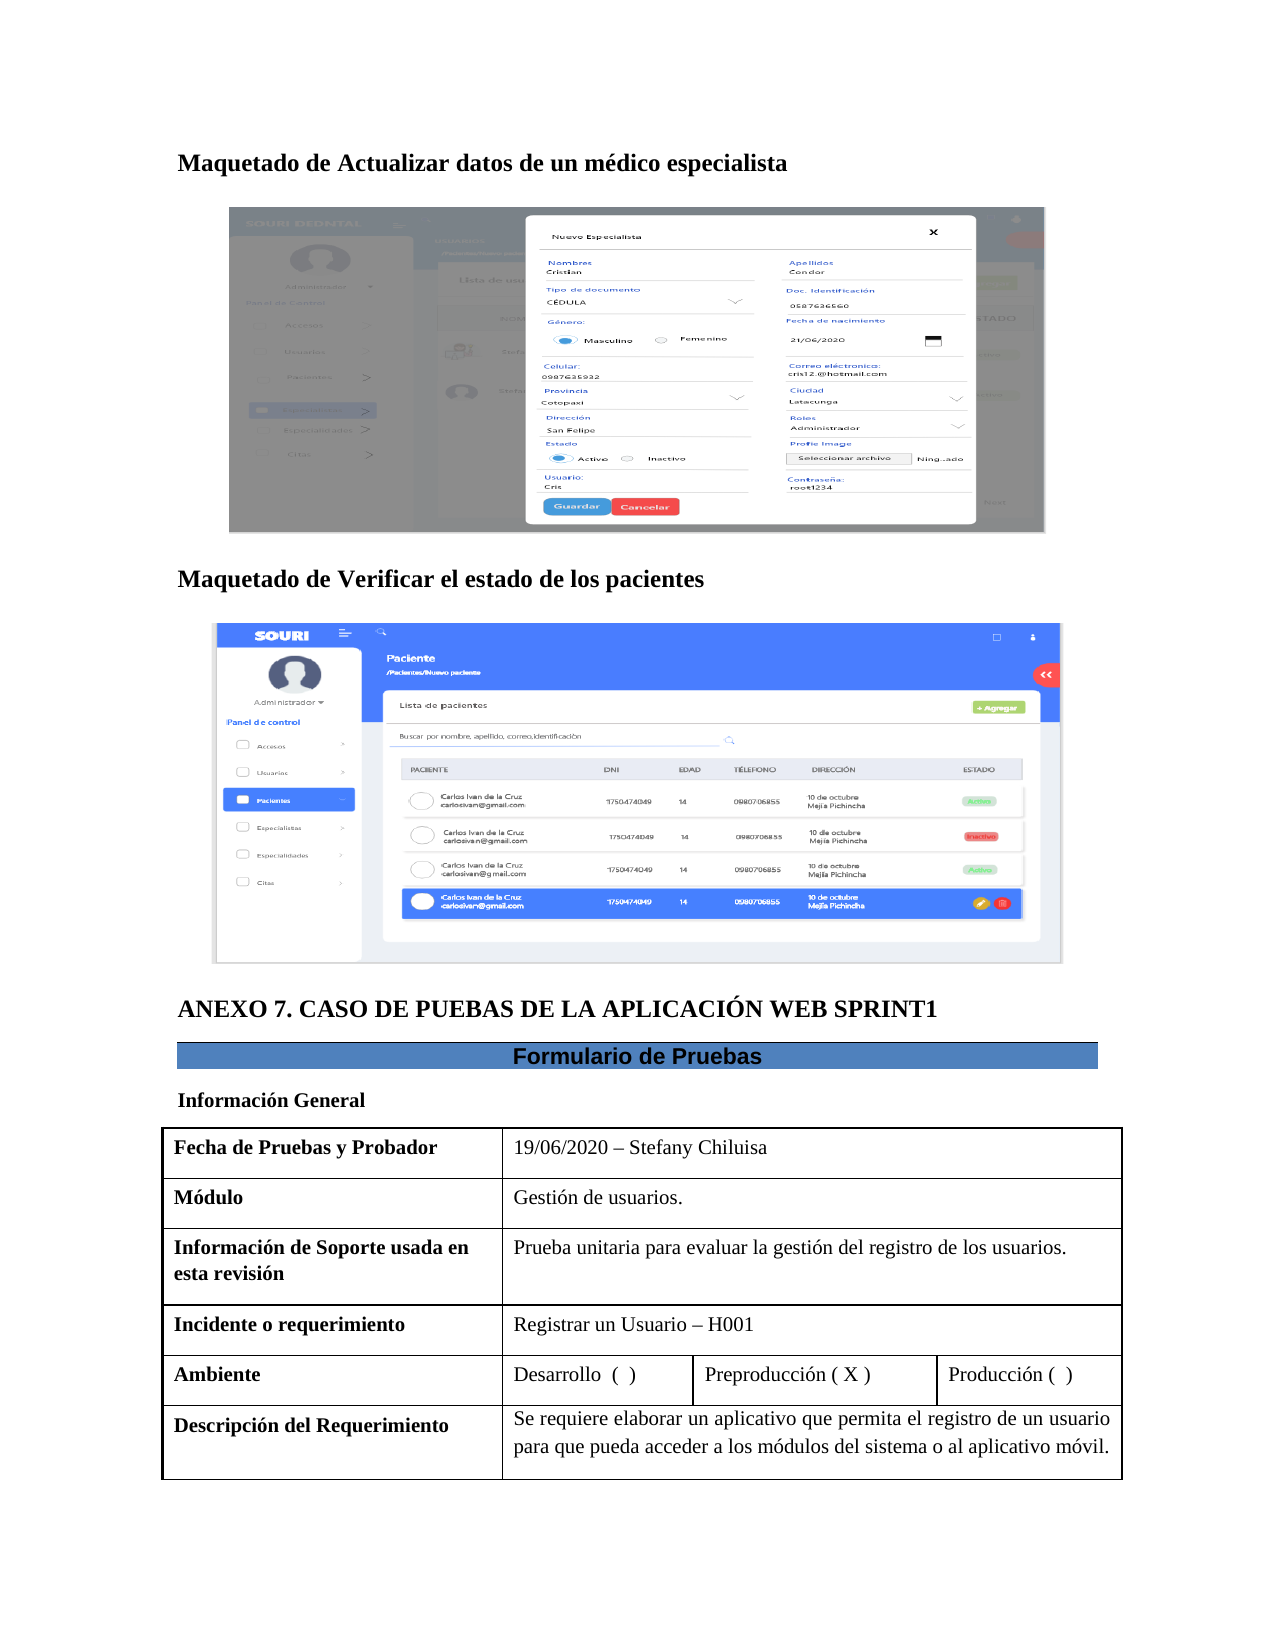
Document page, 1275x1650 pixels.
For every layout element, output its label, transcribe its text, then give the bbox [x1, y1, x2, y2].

table_header Fecha de Pruebas y Probador [164, 1129, 502, 1178]
table_cell Se requiere elaborar un aplicativo que permita el registro de un usuario para que pueda acceder a los módulos del sistema o al aplicativo móvil. [503, 1406, 1121, 1478]
picture [229, 207, 1047, 534]
text ANEXO 7. CASO DE PUEBAS DE LA APLICACIÓN WEB SPRINT1 [177, 994, 1098, 1023]
table_cell Producción ( ) [938, 1356, 1121, 1405]
picture [211, 623, 1064, 964]
table_header 19/06/2020 – Stefany Chiluisa [503, 1129, 1121, 1178]
text Maquetado de Actualizar datos de un médico especialista [177, 148, 1098, 176]
text Formulario de Pruebas [177, 1043, 1098, 1069]
table_cell Incidente o requerimiento [164, 1306, 502, 1355]
text Información General [177, 1088, 1098, 1112]
table_cell Gestión de usuarios. [503, 1179, 1121, 1228]
table_cell Preproducción ( X ) [694, 1356, 936, 1405]
table_cell Prueba unitaria para evaluar la gestión del registro de los usuarios. [503, 1229, 1121, 1304]
table_cell Registrar un Usuario – H001 [503, 1306, 1121, 1355]
table_cell Módulo [164, 1179, 502, 1228]
table_cell Información de Soporte usada en esta revisión [164, 1229, 502, 1304]
table_cell Descripción del Requerimiento [164, 1406, 502, 1478]
table_cell Ambiente [164, 1356, 502, 1405]
text Maquetado de Verificar el estado de los pacientes [177, 564, 1098, 593]
table_cell Desarrollo ( ) [503, 1356, 692, 1405]
